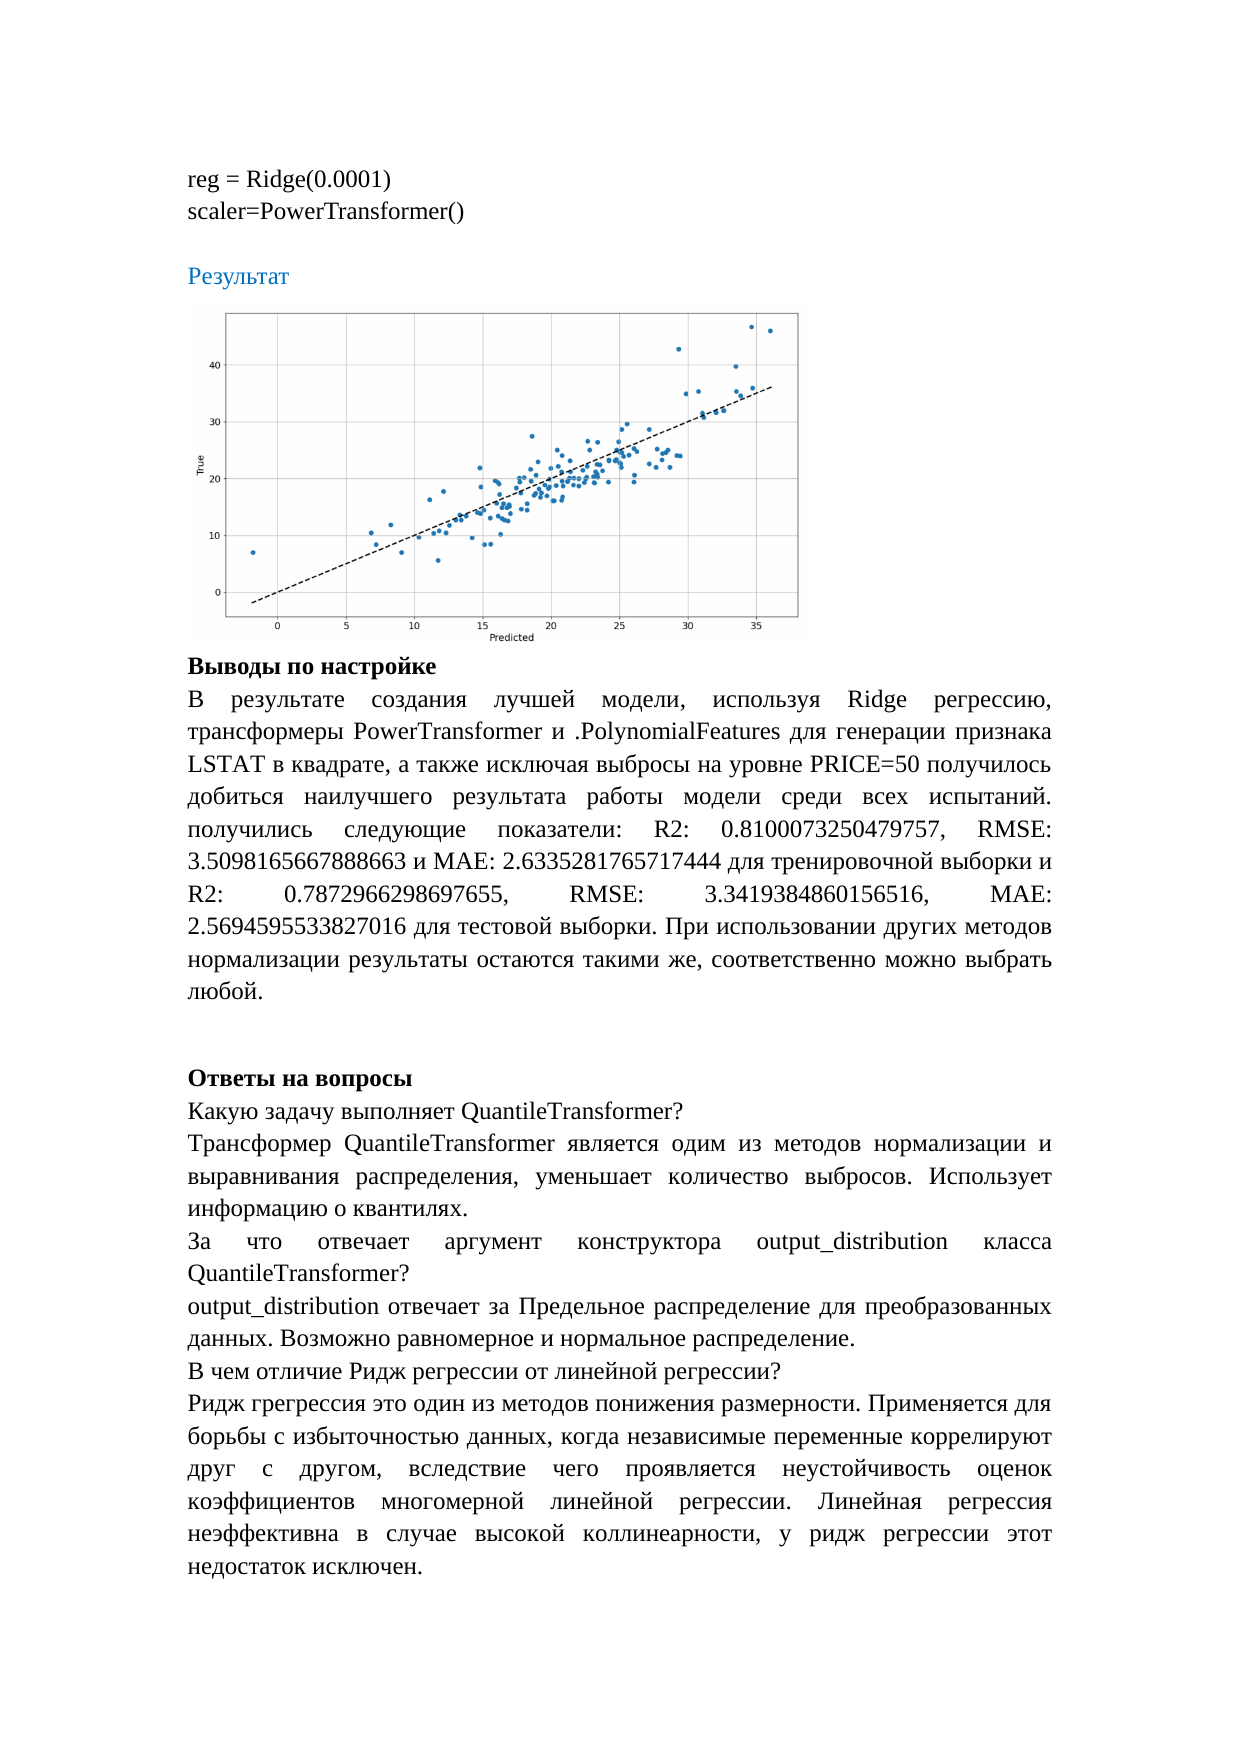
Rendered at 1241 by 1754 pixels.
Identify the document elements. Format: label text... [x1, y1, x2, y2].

text scaler=PowerTransformer() [187, 194, 1053, 227]
text reg = Ridge(0.0001) [187, 162, 1053, 194]
text В чем отличие Ридж регрессии от линейной регрессии? [187, 1354, 1053, 1386]
picture [187, 299, 813, 643]
text Ответы на вопросы [187, 1061, 1053, 1094]
text За что отвечает аргумент конструктора output_distribution класса QuantileTransformer? [187, 1224, 1053, 1289]
text Ридж грегрессия это один из методов понижения размерности. Применяется для борьбы с избыточностью данных, когда независимые переменные коррелируют друг с другом, вследствие чего проявляется неустойчивость оценок коэффициентов многомерной линейной регрессии. Линейная регрессия неэффективна в случае высокой коллинеарности, у ридж регрессии этот недостаток исключен. [187, 1386, 1053, 1581]
text Трансформер QuantileTransformer является одим из методов нормализации и выравнивания распределения, уменьшает количество выбросов. Использует информацию о квантилях. [187, 1126, 1053, 1224]
text Какую задачу выполняет QuantileTransformer? [187, 1094, 1053, 1126]
text Результат [187, 259, 1053, 292]
text В результате создания лучшей модели, используя Ridge регрессию, трансформеры PowerTransformer и .PolynomialFeatures для генерации признака LSTAT в квадрате, а также исключая выбросы на уровне PRICE=50 получилось добиться наилучшего результата работы модели среди всех испытаний. получились следующие показатели: R2: 0.8100073250479757, RMSE: 3.5098165667888663 и MAE: 2.6335281765717444 для тренировочной выборки и R2: 0.7872966298697655, RMSE: 3.3419384860156516, MAE: 2.5694595533827016 для тестовой выборки. При использовании других методов нормализации результаты остаются такими же, соответственно можно выбрать любой. [187, 682, 1053, 1007]
text output_distribution отвечает за Предельное распределение для преобразованных данных. Возможно равномерное и нормальное распределение. [187, 1289, 1053, 1354]
